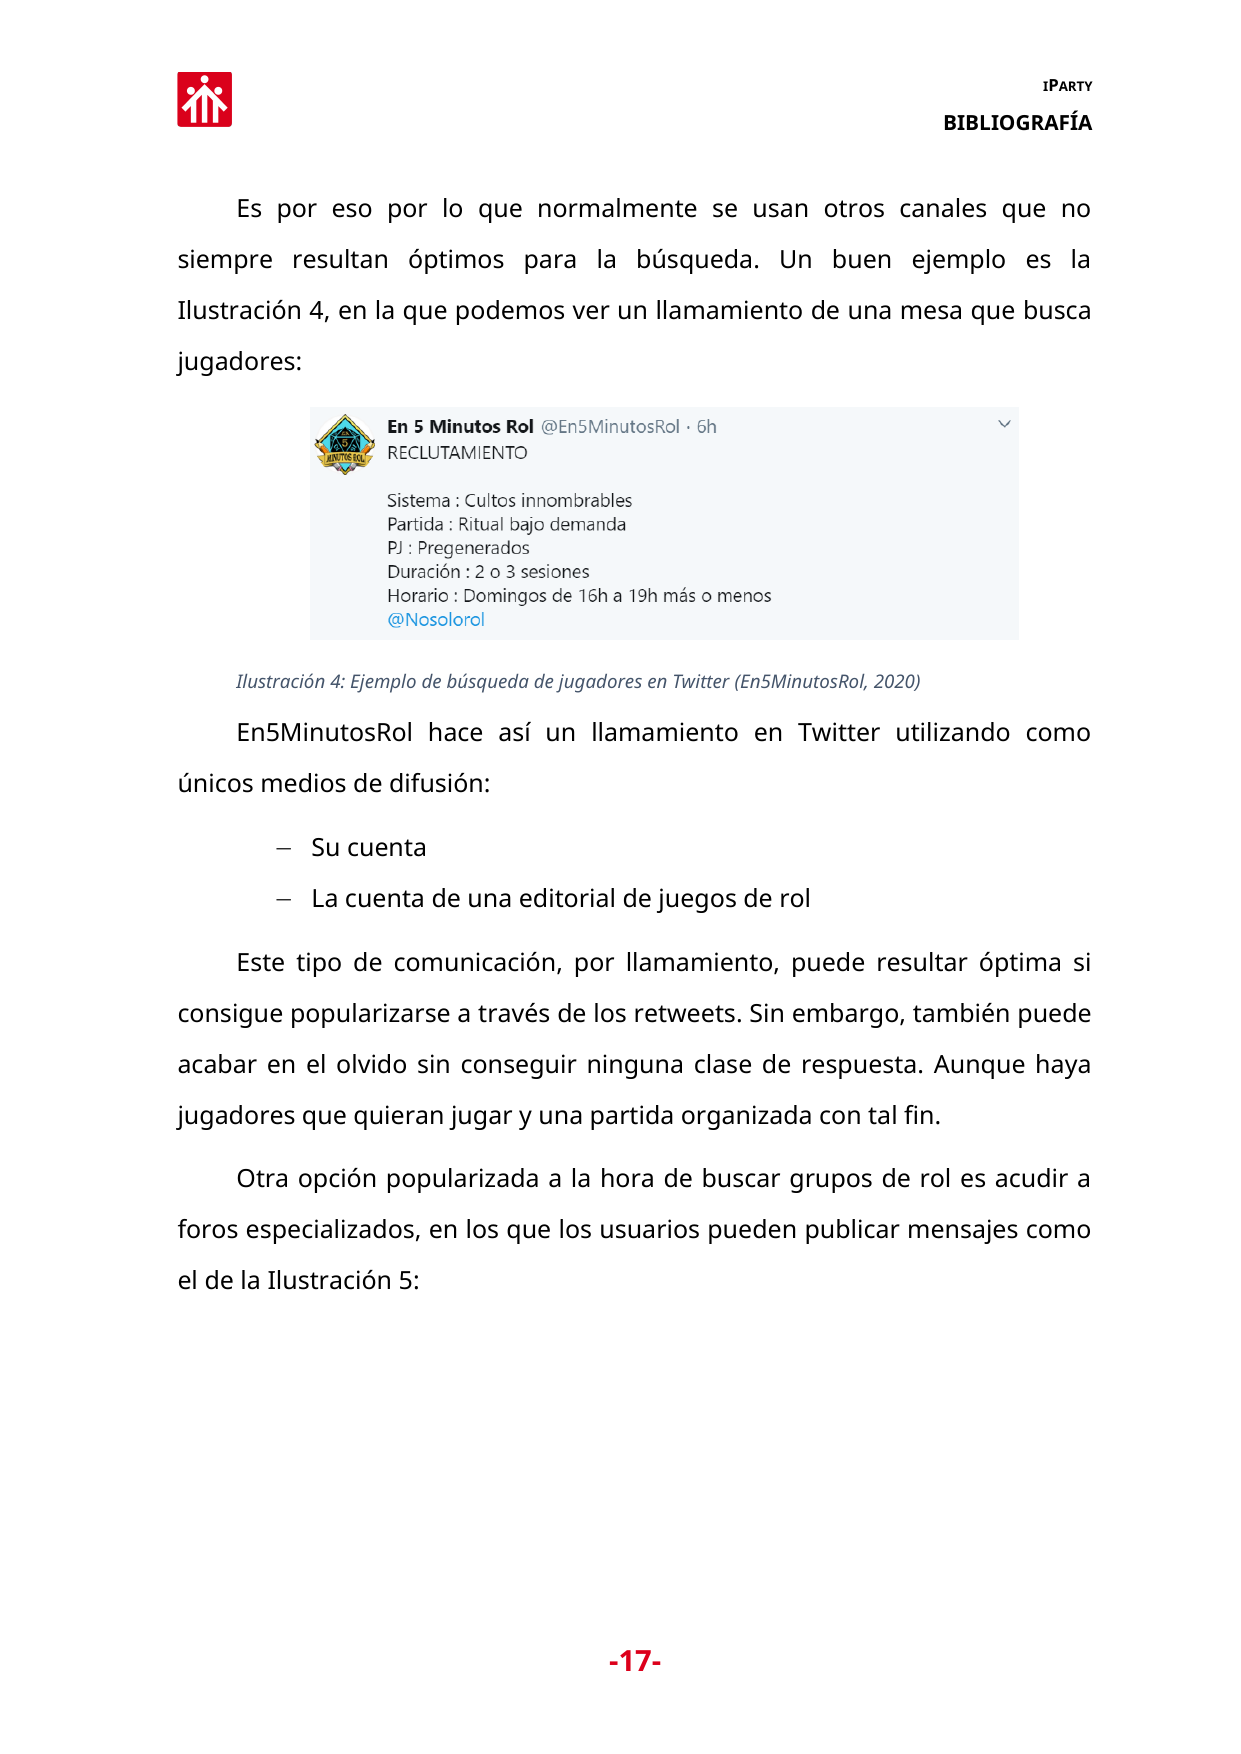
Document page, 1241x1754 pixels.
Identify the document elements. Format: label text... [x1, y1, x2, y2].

list La cuenta de una editorial de juegos de rol [274, 881, 1092, 915]
text Es por eso por lo que normalmente se usan otros canales que no siempre resultan óptimos para la búsqueda. Un buen ejemplo es la Ilustración 4, en la que podemos ver un llamamiento de una mesa que busca jugadores: [177, 191, 1092, 378]
text Ilustración : Ejemplo de búsqueda de jugadores en Twitter [177, 669, 1092, 694]
picture [177, 72, 232, 127]
picture [310, 407, 1019, 640]
list Su cuenta [274, 830, 1092, 864]
text Este tipo de comunicación, por llamamiento, puede resultar óptima si consigue popularizarse a través de los retweets. Sin embargo, también puede acabar en el olvido sin conseguir ninguna clase de respuesta. Aunque haya jugadores que quieran jugar y una partida organizada con tal fin. [177, 944, 1092, 1131]
text En5MinutosRol hace así un llamamiento en Twitter utilizando como únicos medios de difusión: [177, 715, 1092, 800]
text Otra opción popularizada a la hora de buscar grupos de rol es acudir a foros especializados, en los que los usuarios pueden publicar mensajes como el de la Ilustración 5: [177, 1161, 1092, 1297]
